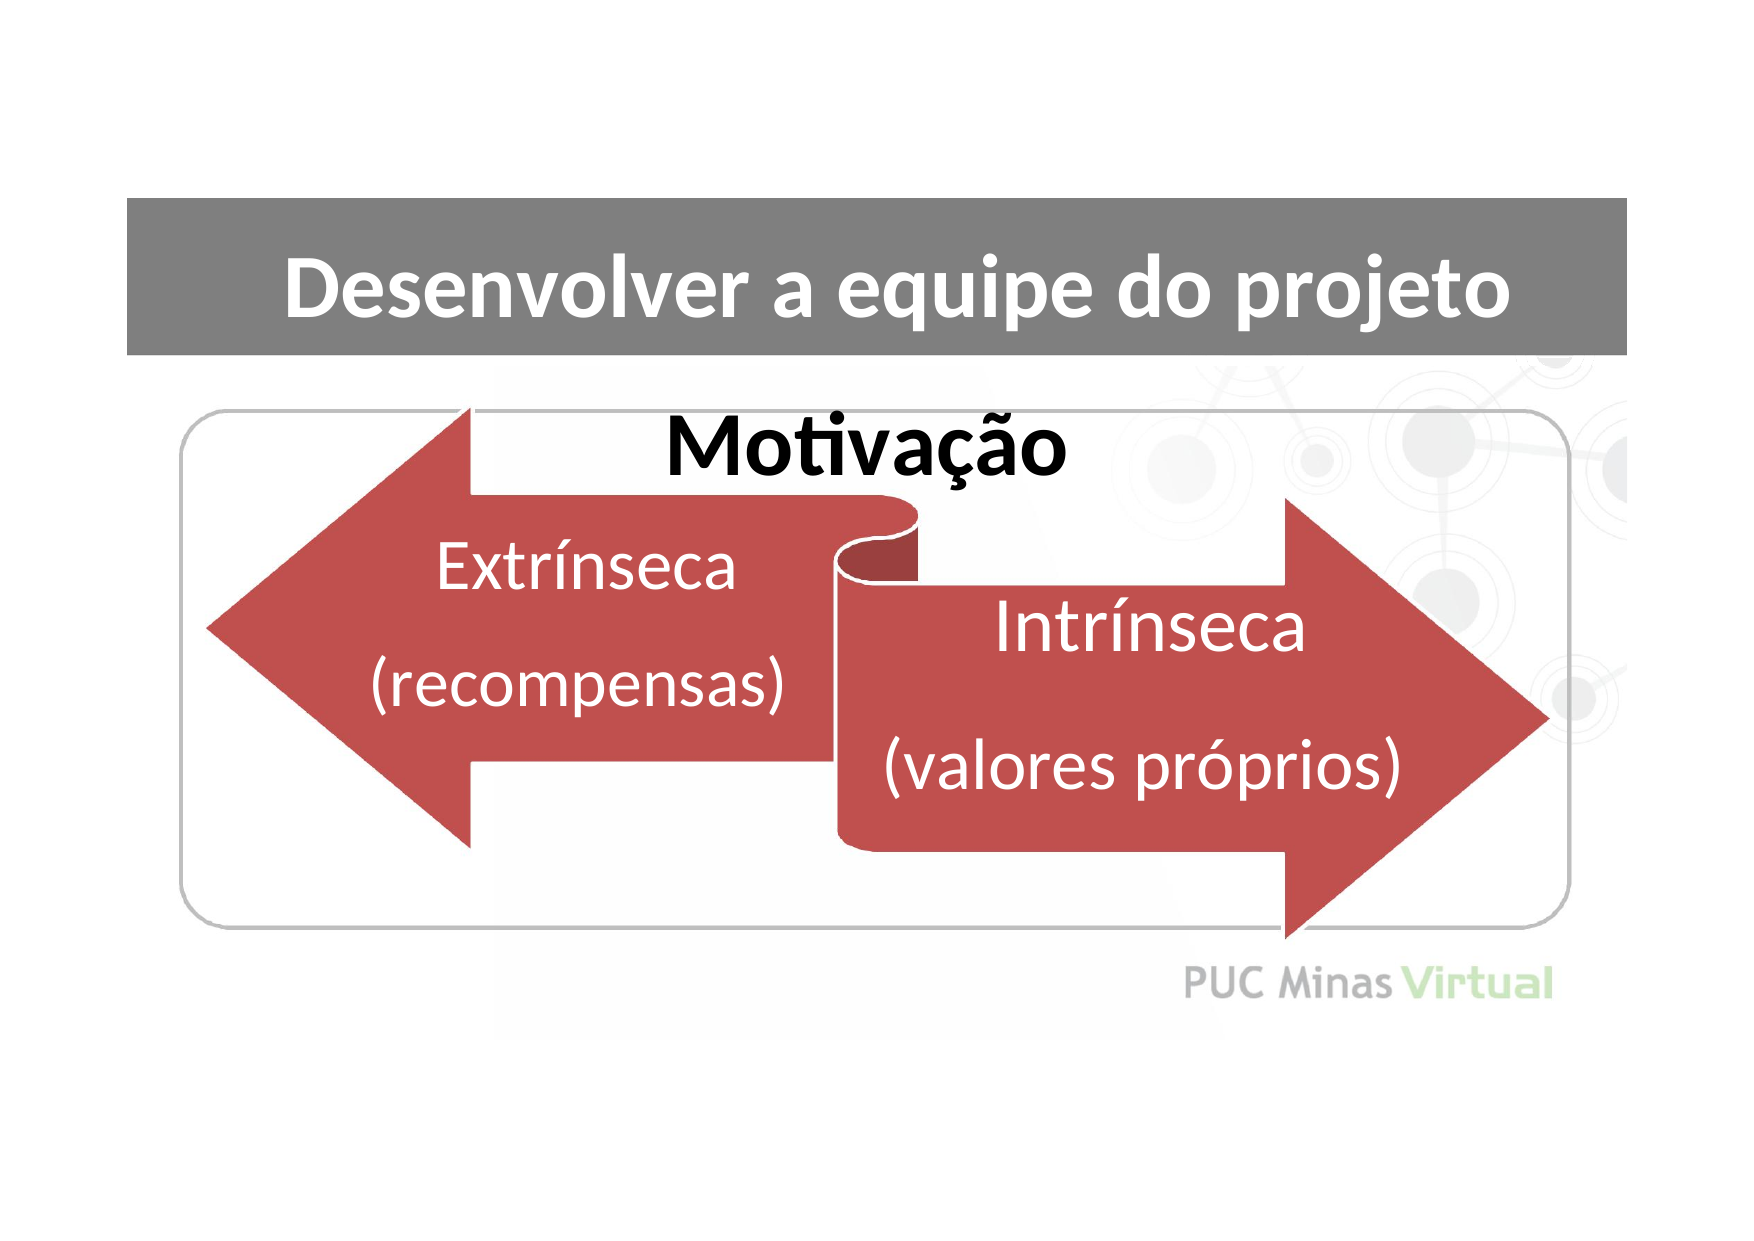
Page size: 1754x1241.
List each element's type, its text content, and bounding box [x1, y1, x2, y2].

picture [127, 198, 1628, 1042]
text Desenvolver a equipe do projeto [283, 229, 1604, 340]
text Motivação [664, 386, 1604, 498]
text Extrínseca [435, 518, 1604, 607]
text (valores próprios) [881, 731, 1604, 804]
text (recompensas) Intrínseca [369, 607, 1604, 731]
